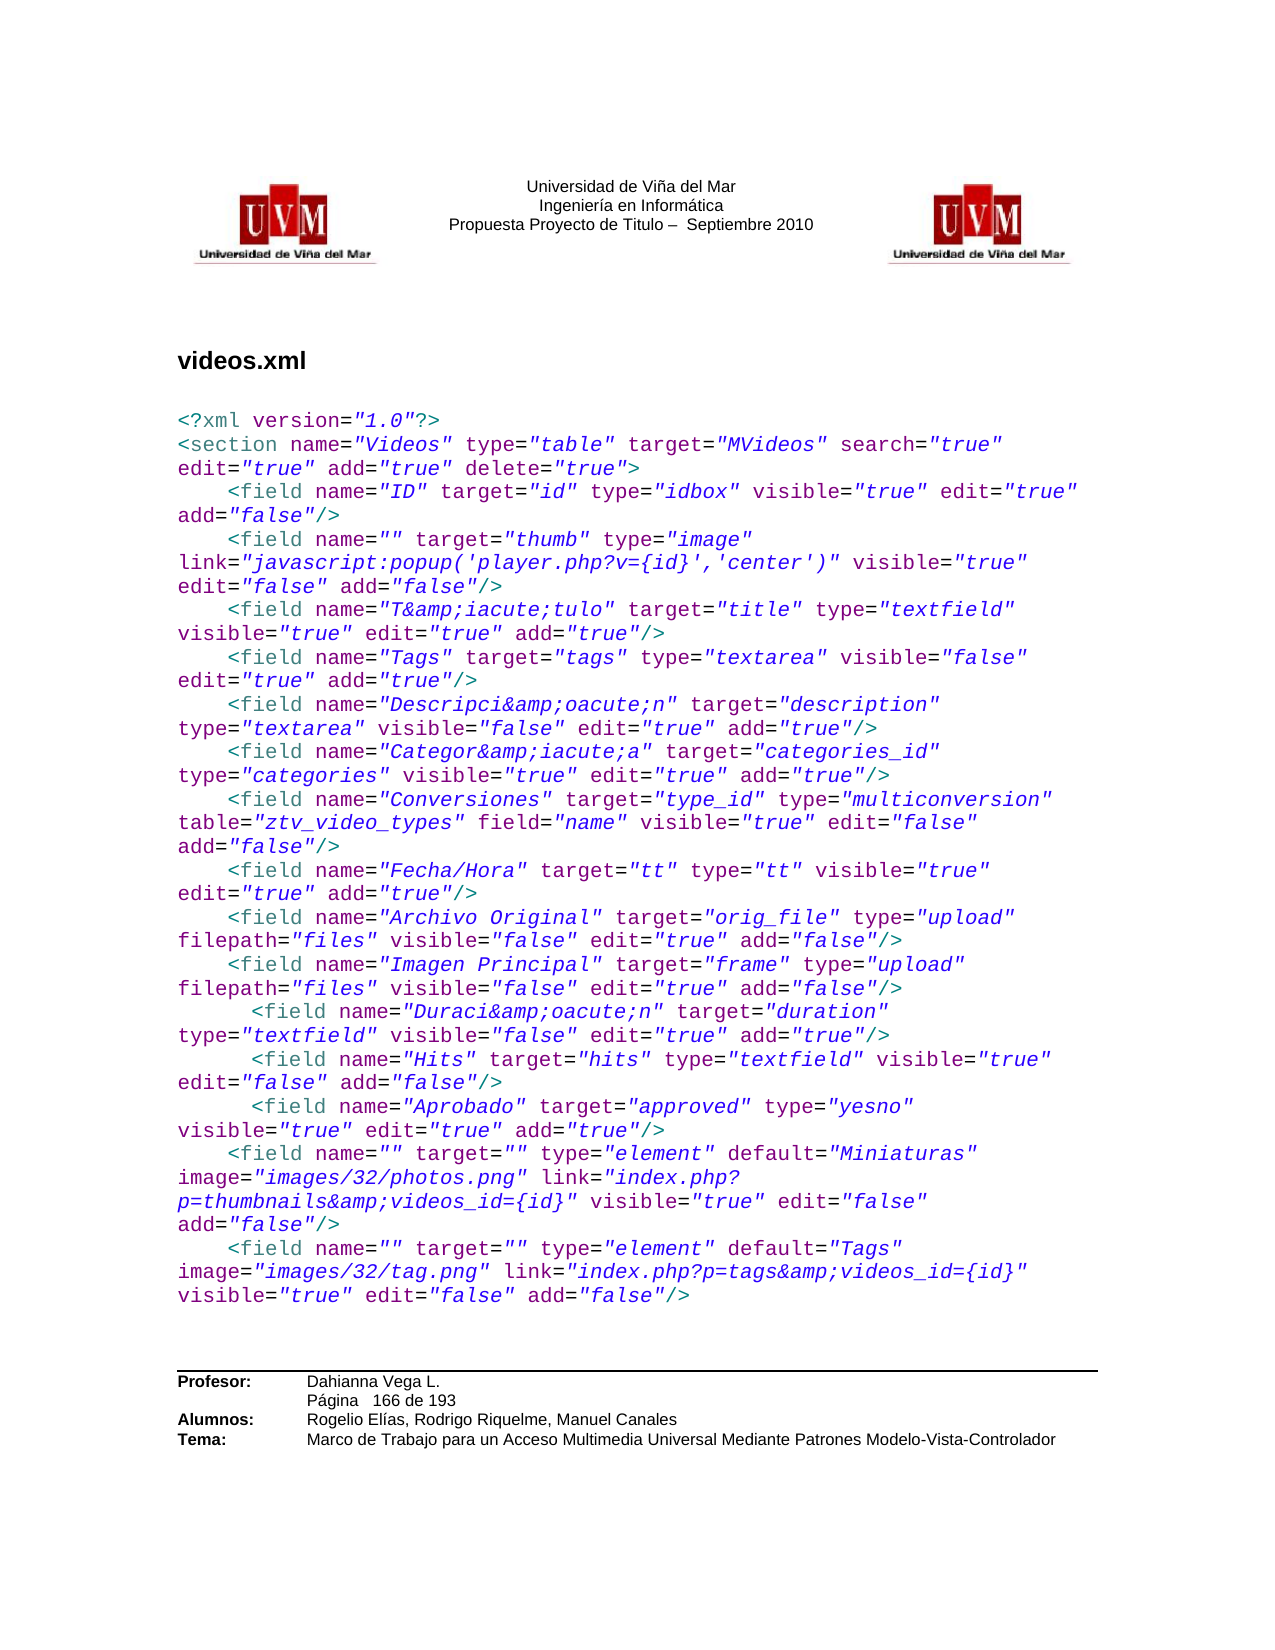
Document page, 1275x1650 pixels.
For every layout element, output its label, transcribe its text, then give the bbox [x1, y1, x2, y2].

text <field name="Hits" target="hits" type="textfield" visible="true" edit="false" add="false"/> [177, 1049, 1098, 1096]
text <field name="Aprobado" target="approved" type="yesno" visible="true" edit="true" add="true"/> [177, 1096, 1098, 1143]
text <field name="" target="thumb" type="image" link="javascript:popup('player.php?v={id}','center')" visible="true" edit="false" add="false"/> [177, 528, 1098, 599]
text <field name="Imagen Principal" target="frame" type="upload" filepath="files" visible="false" edit="true" add="false"/> [177, 954, 1098, 1001]
text <field name="ID" target="id" type="idbox" visible="true" edit="true" add="false"/> [177, 481, 1098, 528]
text <field name="Conversiones" target="type_id" type="multiconversion" table="ztv_video_types" field="name" visible="true" edit="false" add="false"/> [177, 789, 1098, 859]
text <?xml version="1.0"?> [177, 410, 1098, 434]
text <field name="Archivo Original" target="orig_file" type="upload" filepath="files" visible="false" edit="true" add="false"/> [177, 907, 1098, 954]
text videos.xml [177, 346, 1098, 375]
text <section name="Videos" type="table" target="MVideos" search="true" edit="true" add="true" delete="true"> [177, 434, 1098, 481]
picture [871, 176, 1084, 267]
picture [177, 176, 390, 267]
text <field name="" target="" type="element" default="Miniaturas" image="images/32/photos.png" link="index.php?p=thumbnails&amp;videos_id={id}" visible="true" edit="false" add="false"/> [177, 1143, 1098, 1238]
text <field name="Duraci&amp;oacute;n" target="duration" type="textfield" visible="false" edit="true" add="true"/> [177, 1001, 1098, 1049]
text <field name="Fecha/Hora" target="tt" type="tt" visible="true" edit="true" add="true"/> [177, 859, 1098, 907]
text <field name="Tags" target="tags" type="textarea" visible="false" edit="true" add="true"/> [177, 647, 1098, 694]
text <field name="Descripci&amp;oacute;n" target="description" type="textarea" visible="false" edit="true" add="true"/> [177, 694, 1098, 741]
text <field name="" target="" type="element" default="Tags" image="images/32/tag.png" link="index.php?p=tags&amp;videos_id={id}" visible="true" edit="false" add="false"/> [177, 1238, 1098, 1309]
text <field name="Categor&amp;iacute;a" target="categories_id" type="categories" visible="true" edit="true" add="true"/> [177, 741, 1098, 789]
text <field name="T&amp;iacute;tulo" target="title" type="textfield" visible="true" edit="true" add="true"/> [177, 599, 1098, 647]
